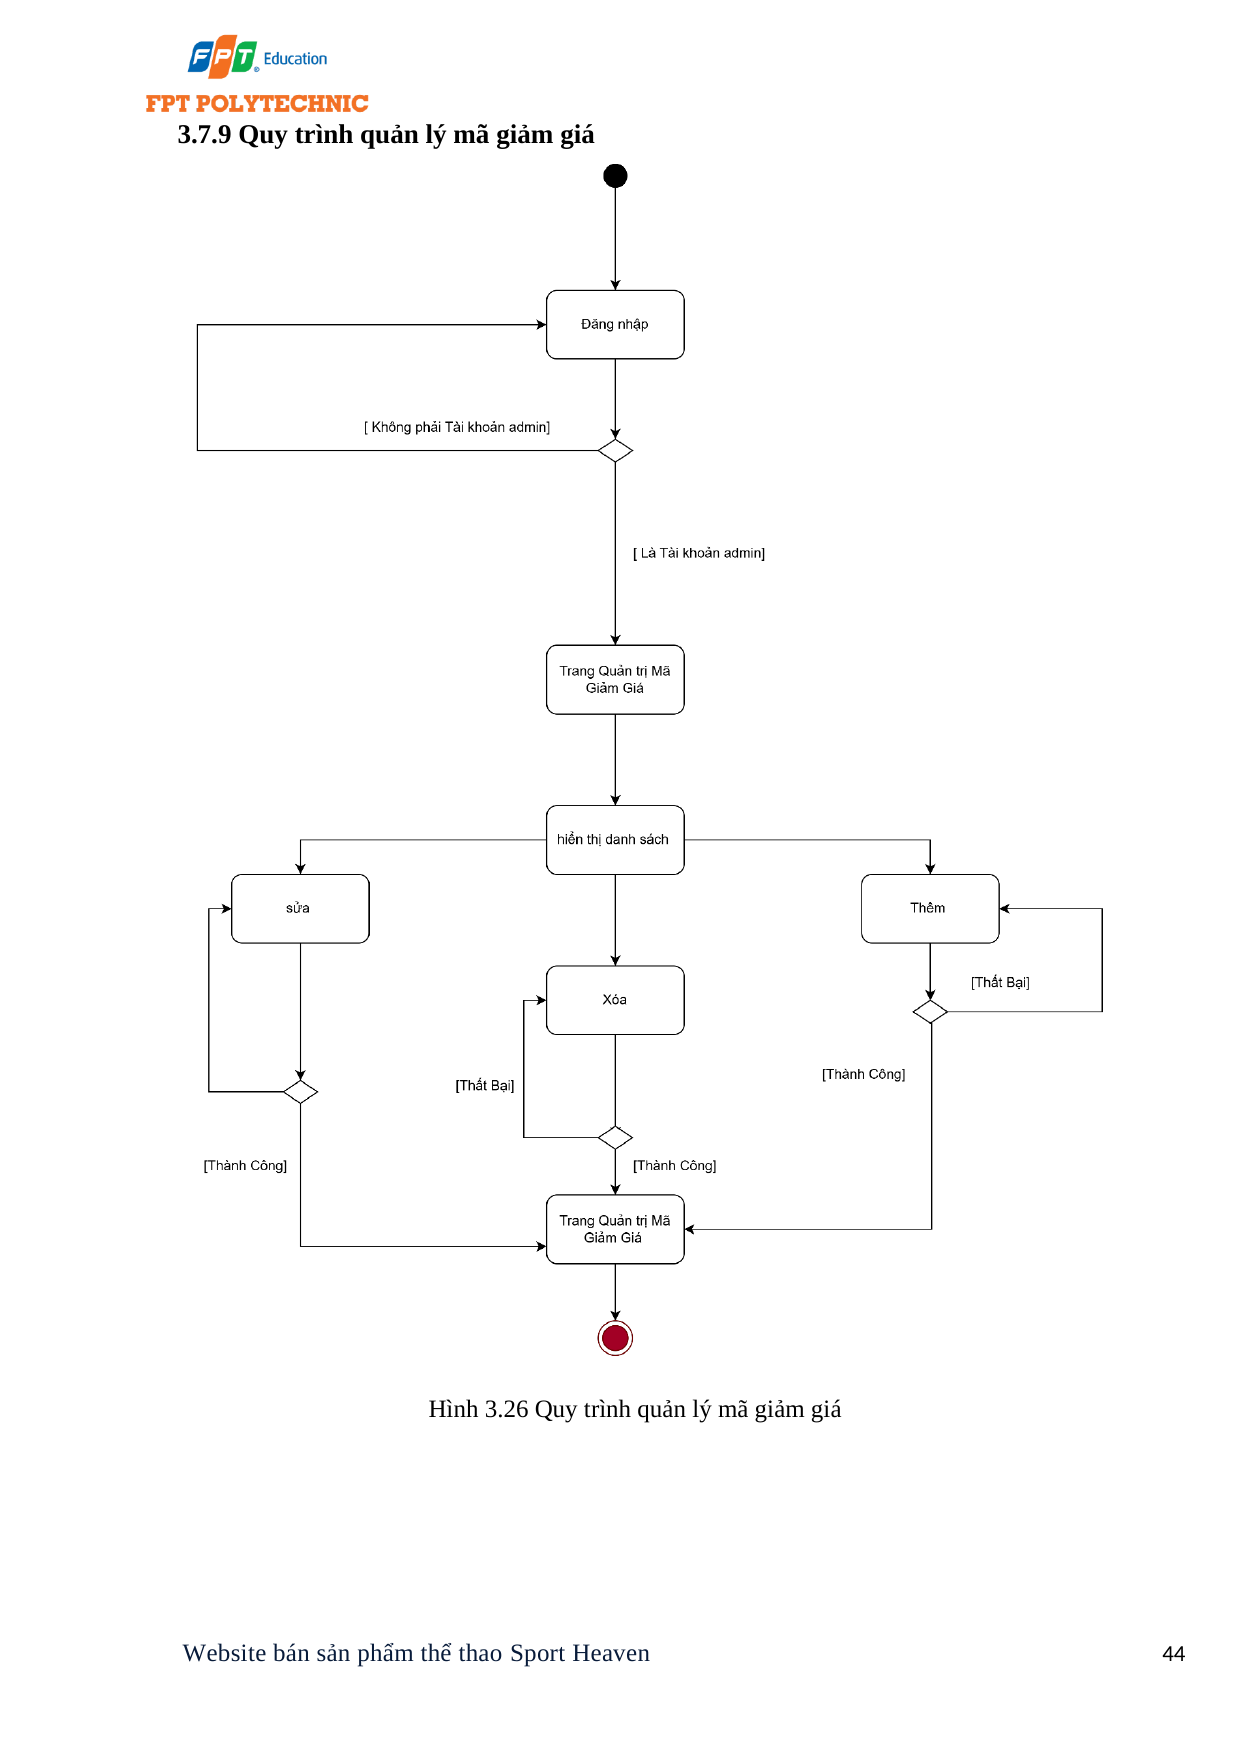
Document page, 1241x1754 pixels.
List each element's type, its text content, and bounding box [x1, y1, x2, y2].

picture [138, 27, 376, 119]
picture [177, 152, 1123, 1367]
subtitle Quy trình quản lý mã giảm giá [177, 118, 1092, 149]
